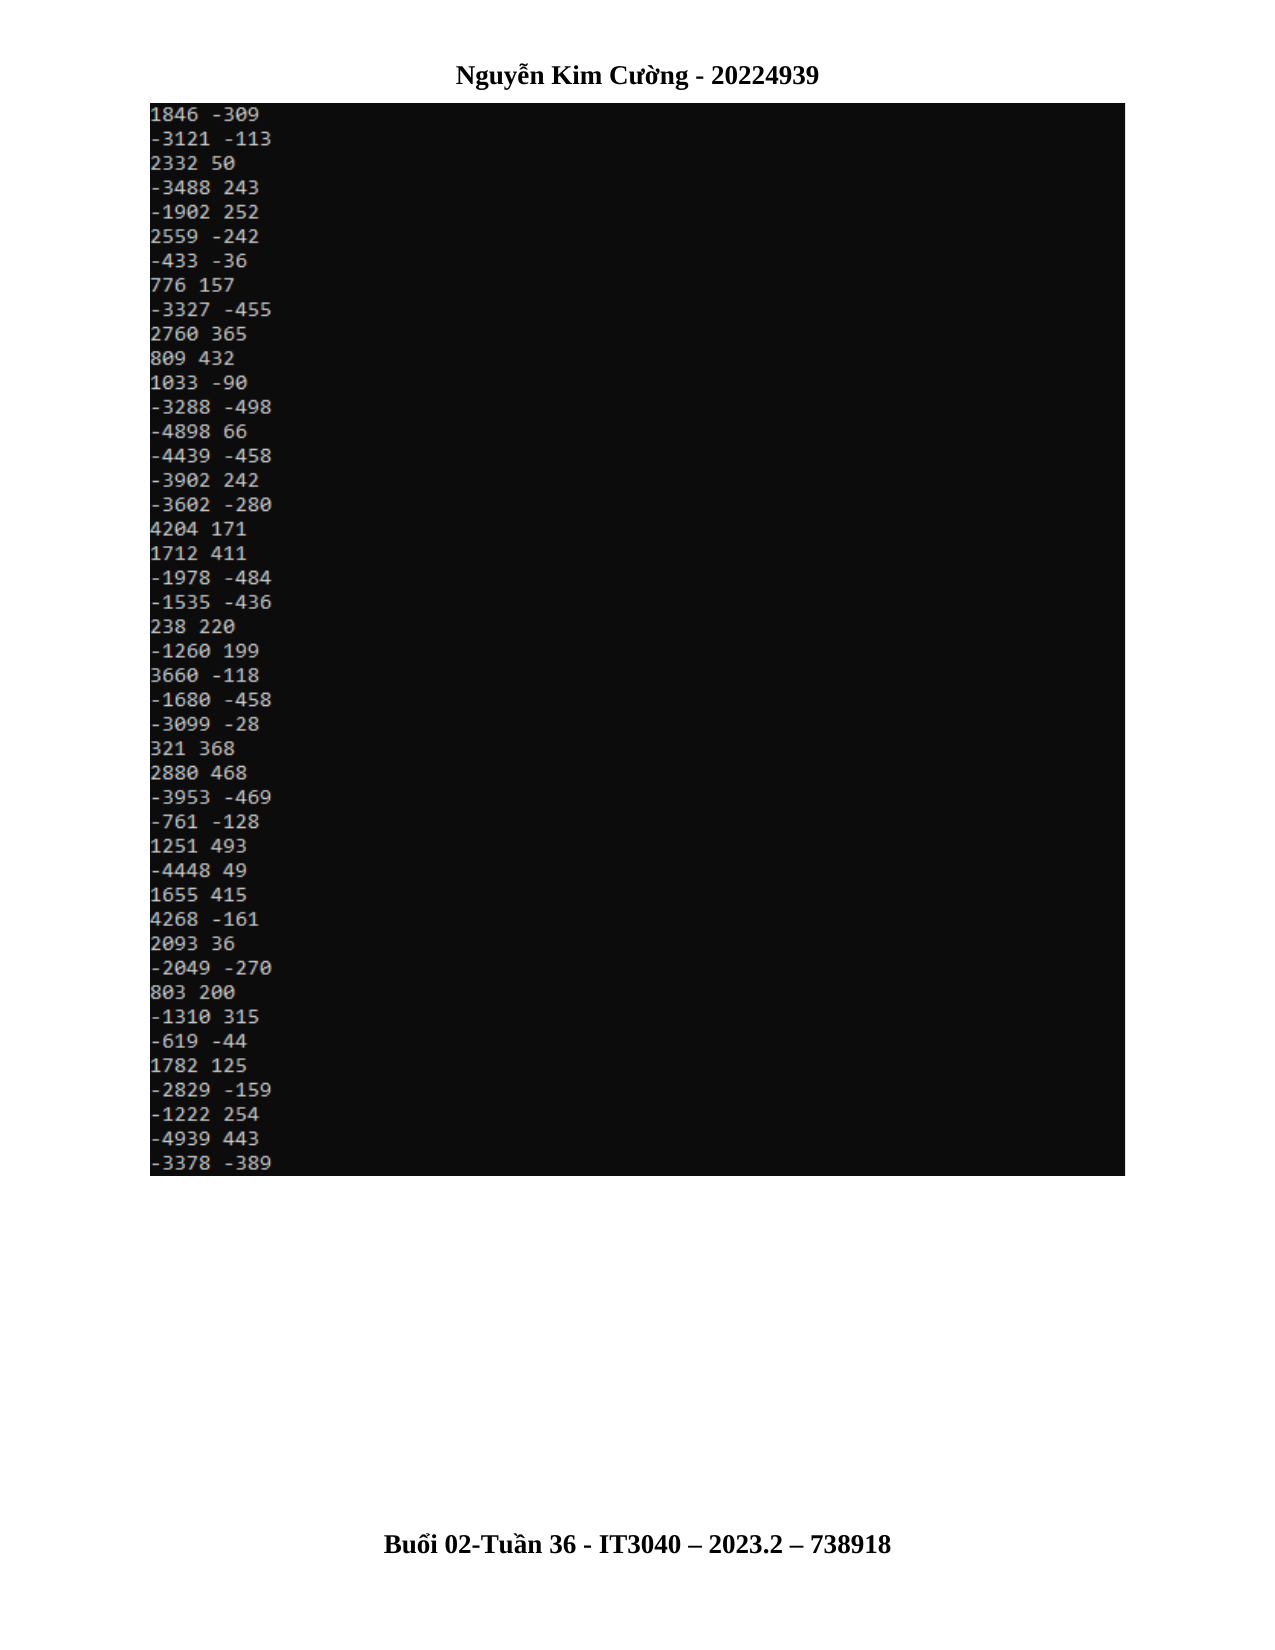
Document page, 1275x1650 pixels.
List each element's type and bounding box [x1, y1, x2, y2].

picture [150, 103, 1125, 1176]
